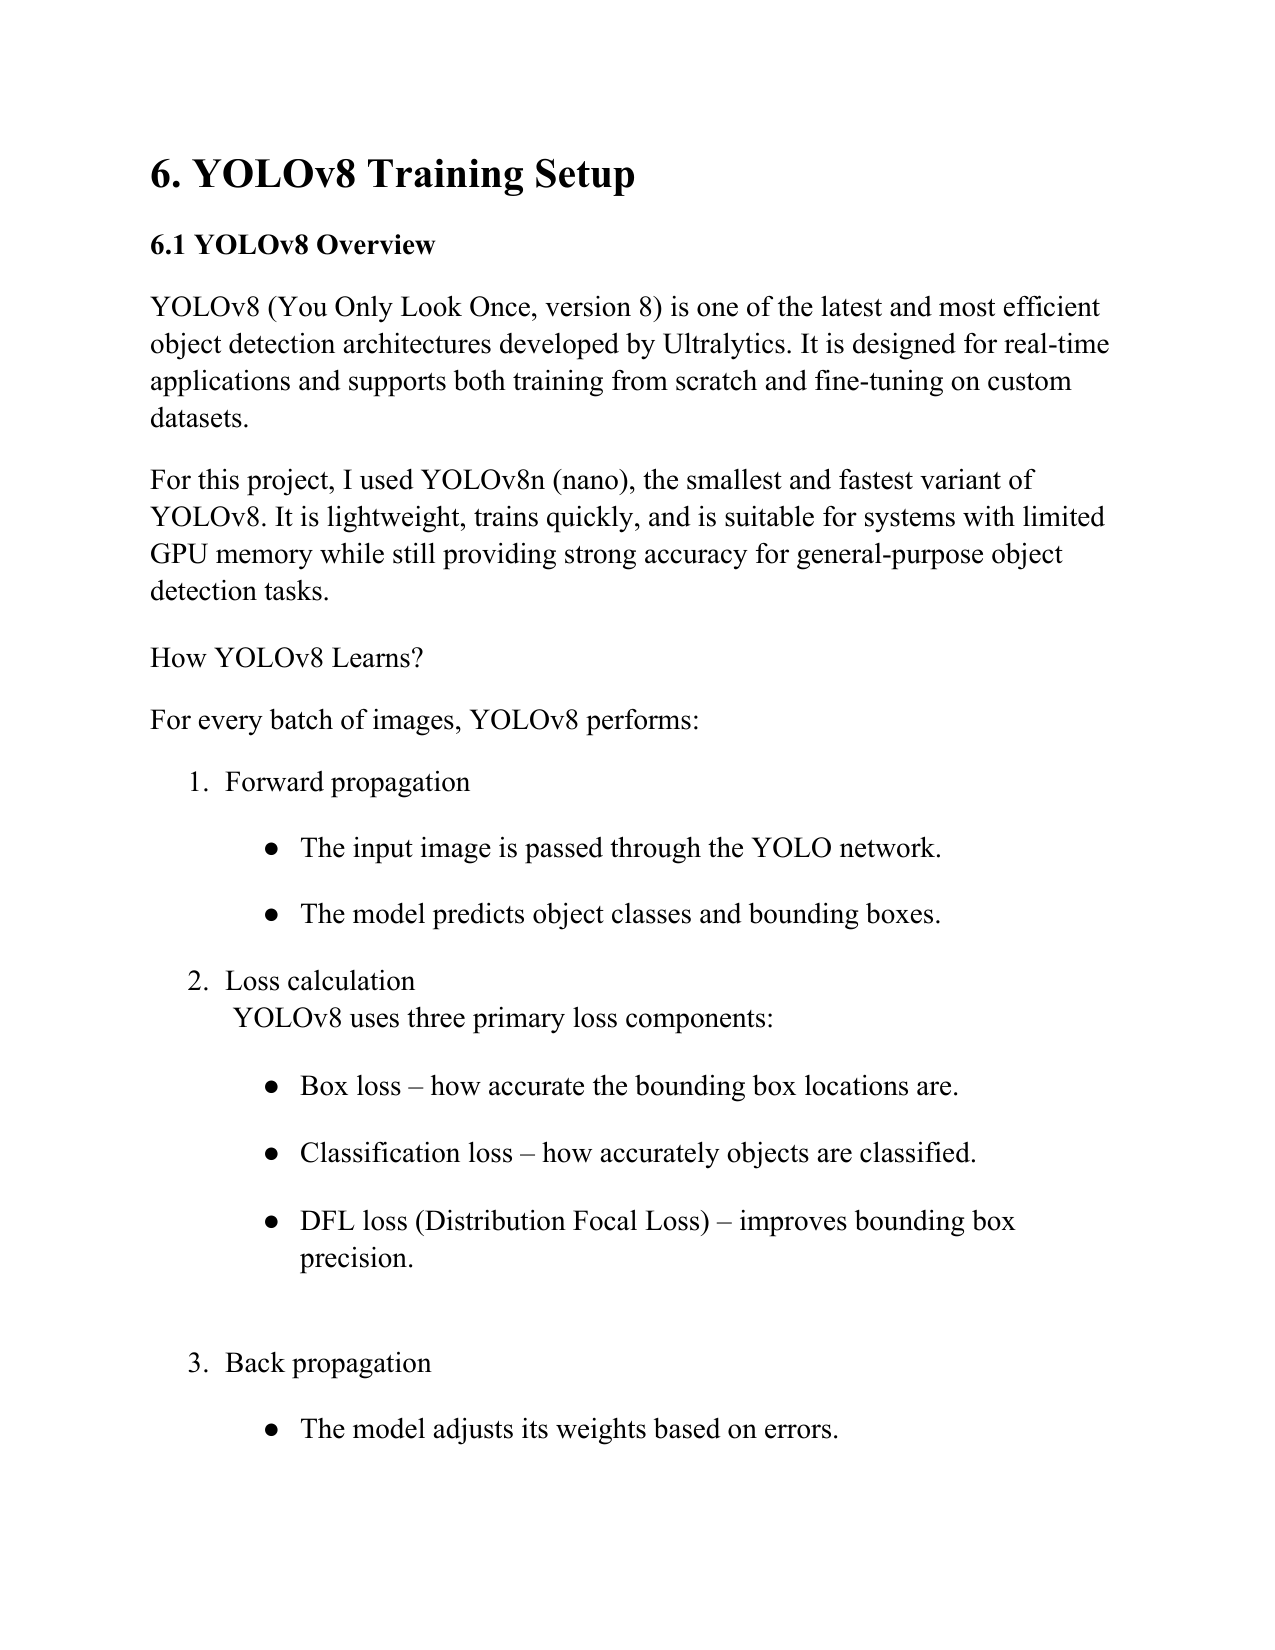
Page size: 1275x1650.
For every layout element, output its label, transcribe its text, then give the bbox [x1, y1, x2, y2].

list Loss calculation YOLOv8 uses three primary loss components: [187, 964, 1125, 1064]
list Forward propagation [187, 765, 1125, 828]
text 6.1 YOLOv8 Overview [150, 228, 1125, 260]
text For this project, I used YOLOv8n (nano), the smallest and fastest variant of YOLOv8. It is lightweight, trains quickly, and is suitable for systems with limited GPU memory while still providing strong accuracy for general-purpose object detection tasks. [150, 463, 1125, 607]
list Classification loss – how accurately objects are classified. [262, 1135, 1125, 1199]
list The model adjusts its weights based on errors. [262, 1413, 1125, 1475]
list DFL loss (Distribution Focal Loss) – improves bounding box precision. [262, 1203, 1125, 1304]
text YOLOv8 (You Only Look Once, version 8) is one of the latest and most efficient object detection architectures developed by Ultralytics. It is designed for real-time applications and supports both training from scratch and fine-tuning on custom datasets. [150, 290, 1125, 434]
list Box loss – how accurate the bounding box locations are. [262, 1068, 1125, 1131]
text 6. YOLOv8 Training Setup [150, 150, 1125, 196]
list The model predicts object classes and bounding boxes. [262, 898, 1125, 960]
subtitle How YOLOv8 Learns? [150, 641, 1125, 673]
list Back propagation [187, 1346, 1125, 1409]
list The input image is passed through the YOLO network. [262, 831, 1125, 894]
text For every batch of images, YOLOv8 performs: [150, 703, 1125, 735]
